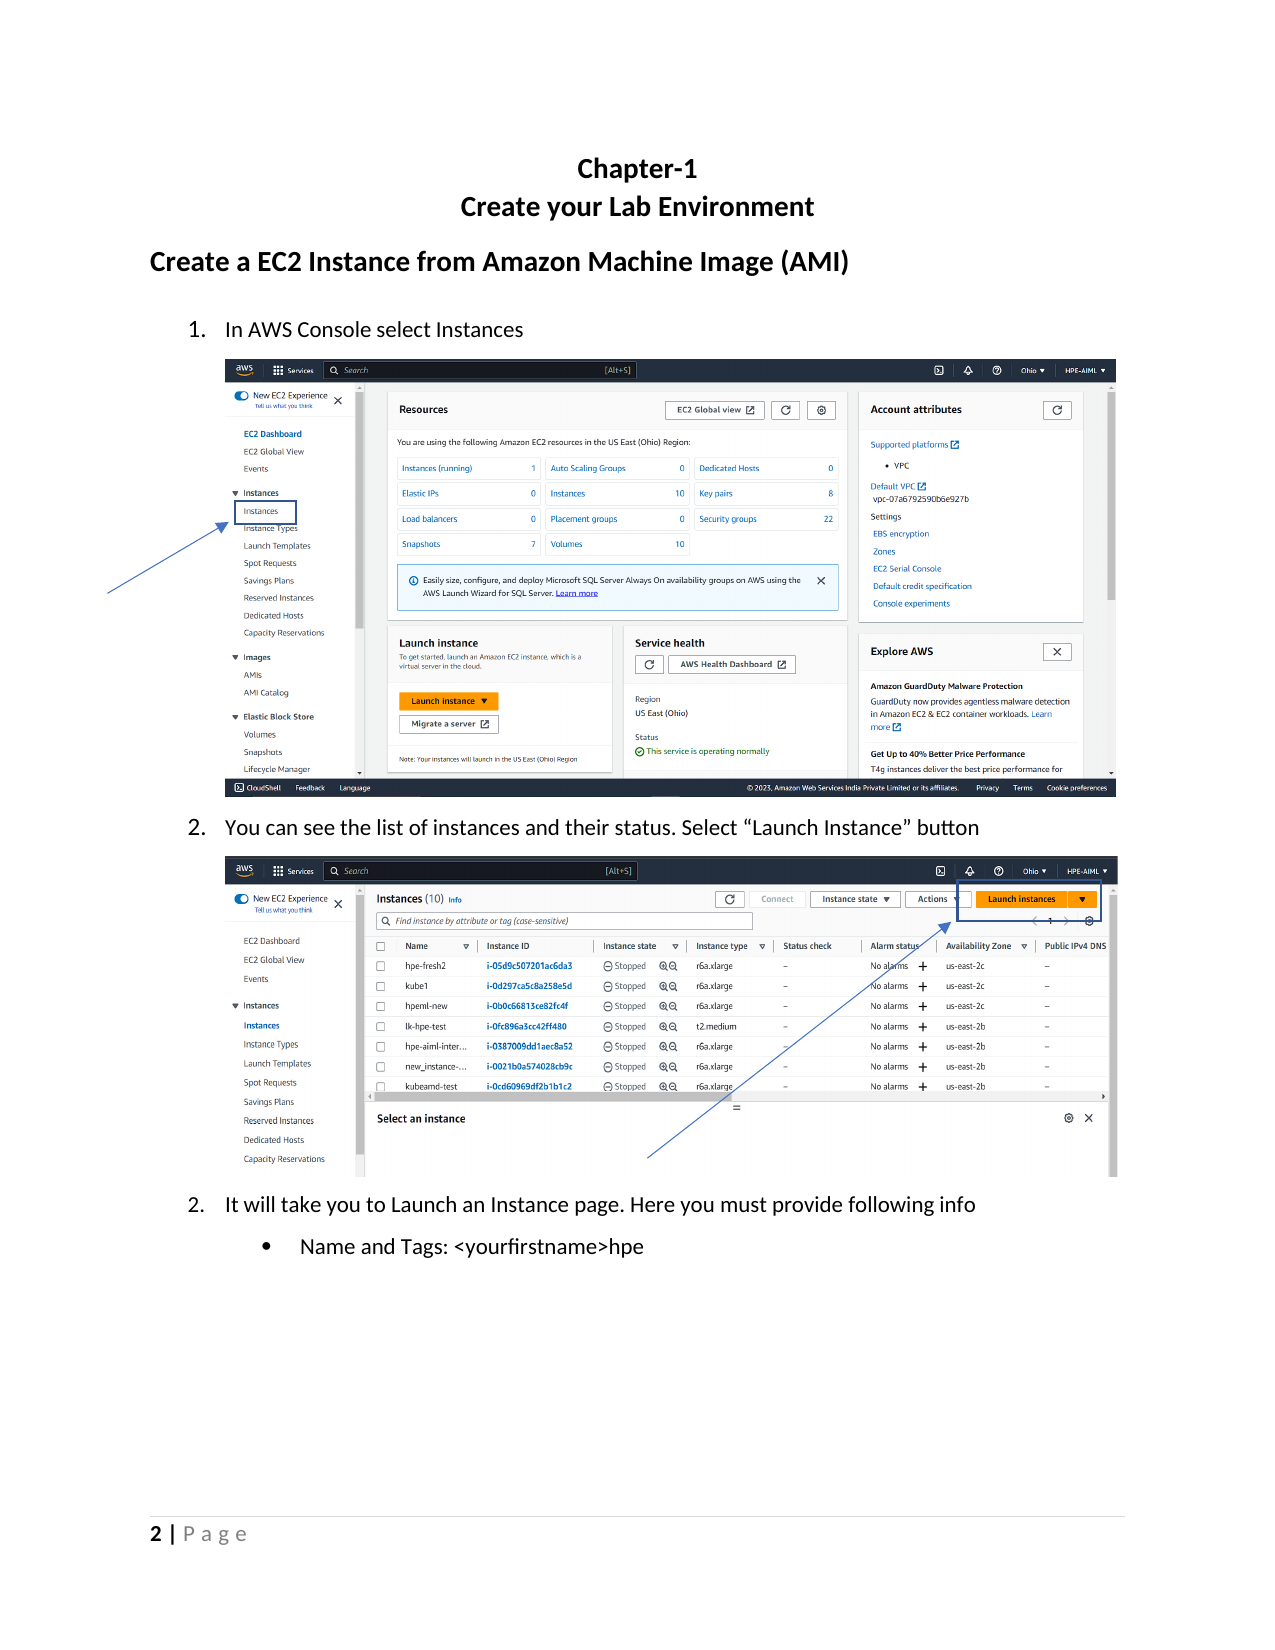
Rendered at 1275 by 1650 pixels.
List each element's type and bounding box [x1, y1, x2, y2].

picture [225, 856, 1118, 1177]
picture [225, 359, 1116, 797]
